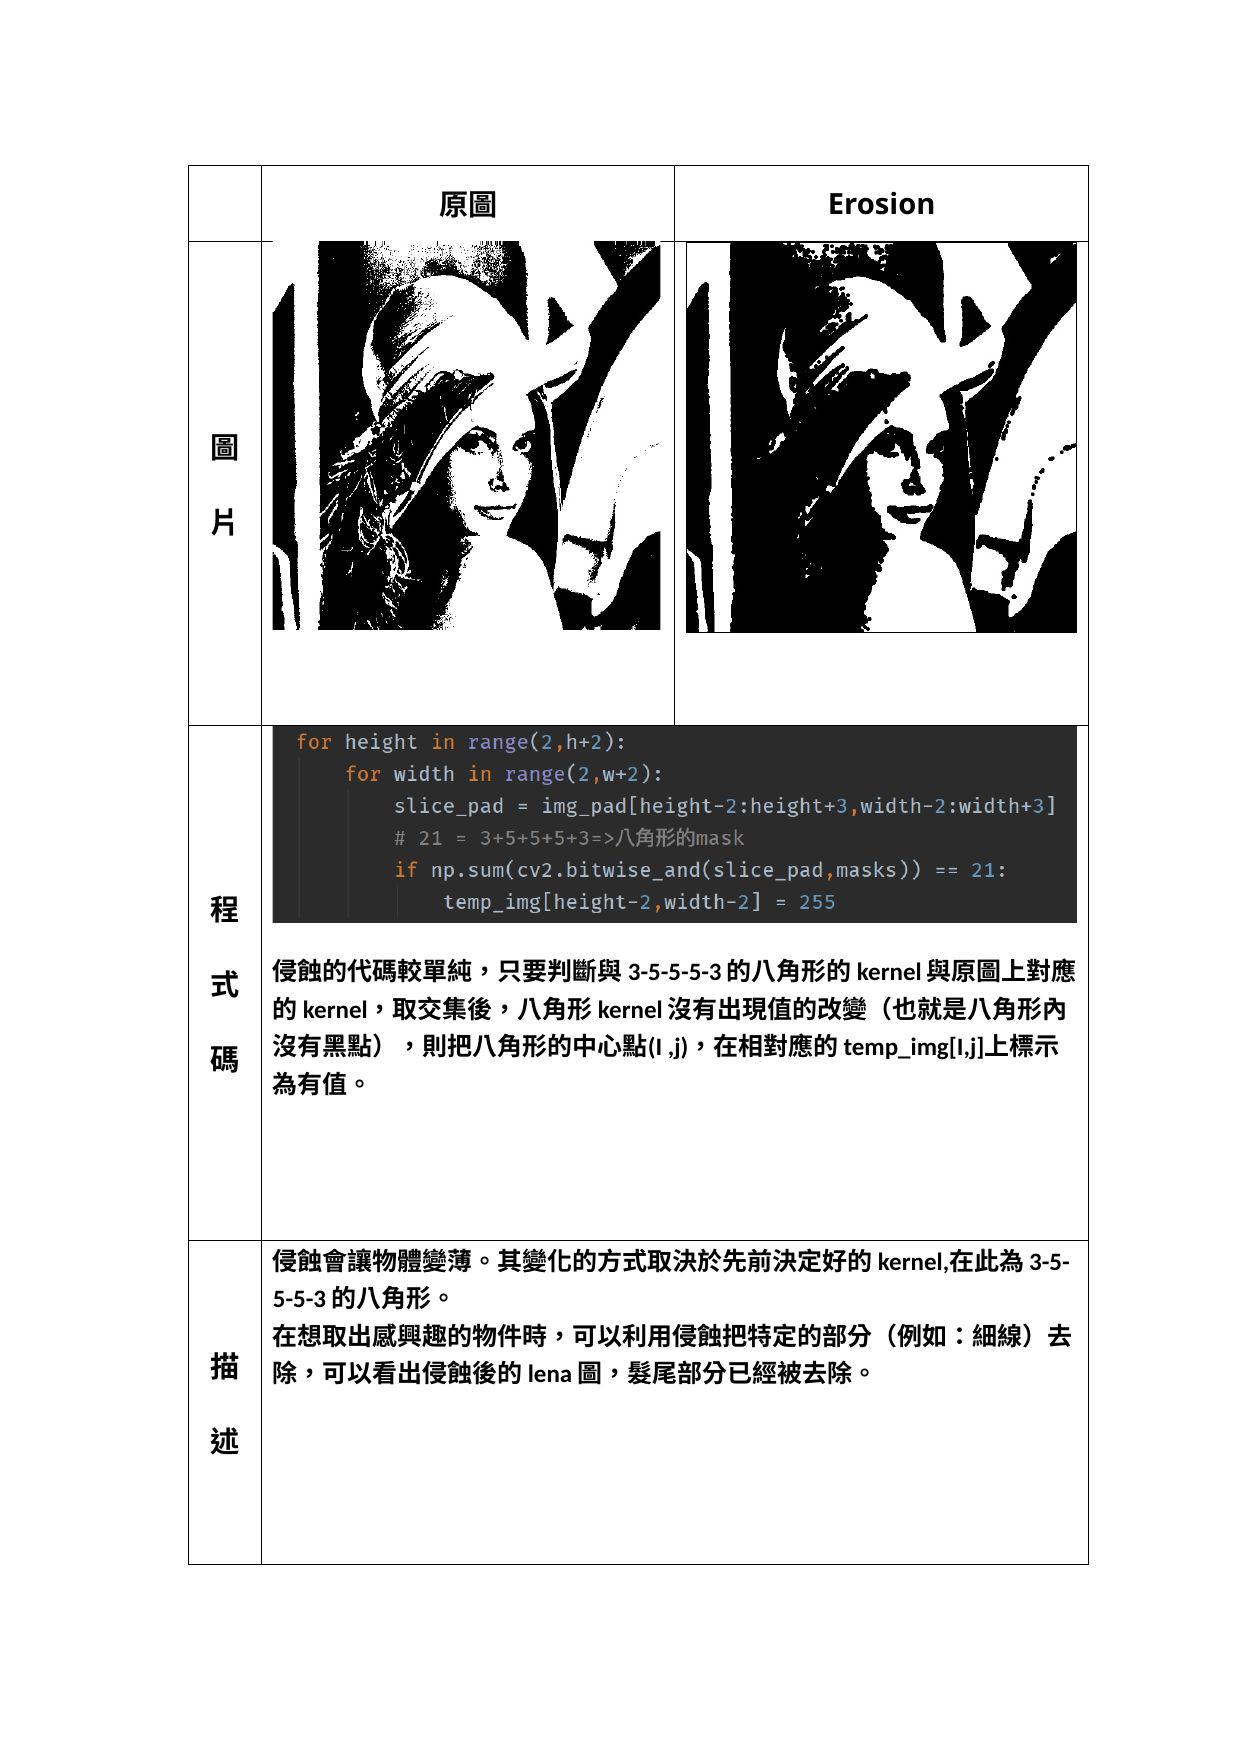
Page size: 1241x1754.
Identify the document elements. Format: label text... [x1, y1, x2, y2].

picture [272, 241, 661, 630]
table_header [189, 166, 261, 241]
table_cell [675, 242, 1088, 725]
table_cell 描述 [189, 1241, 261, 1563]
picture [272, 726, 1077, 923]
table_cell 圖片 [189, 242, 261, 725]
picture [686, 241, 1077, 633]
table_cell 侵蝕的代碼較單純，只要判斷與3-5-5-5-3的八角形的kernel與原圖上對應的kernel，取交集後，八角形kernel沒有出現值的改變（也就是八角形內沒有黑點），則把八角形的中心點(I ,j)，在相對應的temp_img[I,j]上標示為有值。 [262, 726, 1088, 1240]
table_header 原圖 [262, 166, 674, 241]
table_cell 侵蝕會讓物體變薄。其變化的方式取決於先前決定好的kernel,在此為3-5-5-5-3的八角形。 在想取出感興趣的物件時，可以利用侵蝕把特定的部分（例如：細線）去除，可以看出侵蝕後的lena圖，髮尾部分已經被去除。 [262, 1241, 1088, 1563]
table_header Erosion [675, 166, 1088, 241]
table_cell [262, 242, 674, 725]
table_cell 程式碼 [189, 726, 261, 1240]
